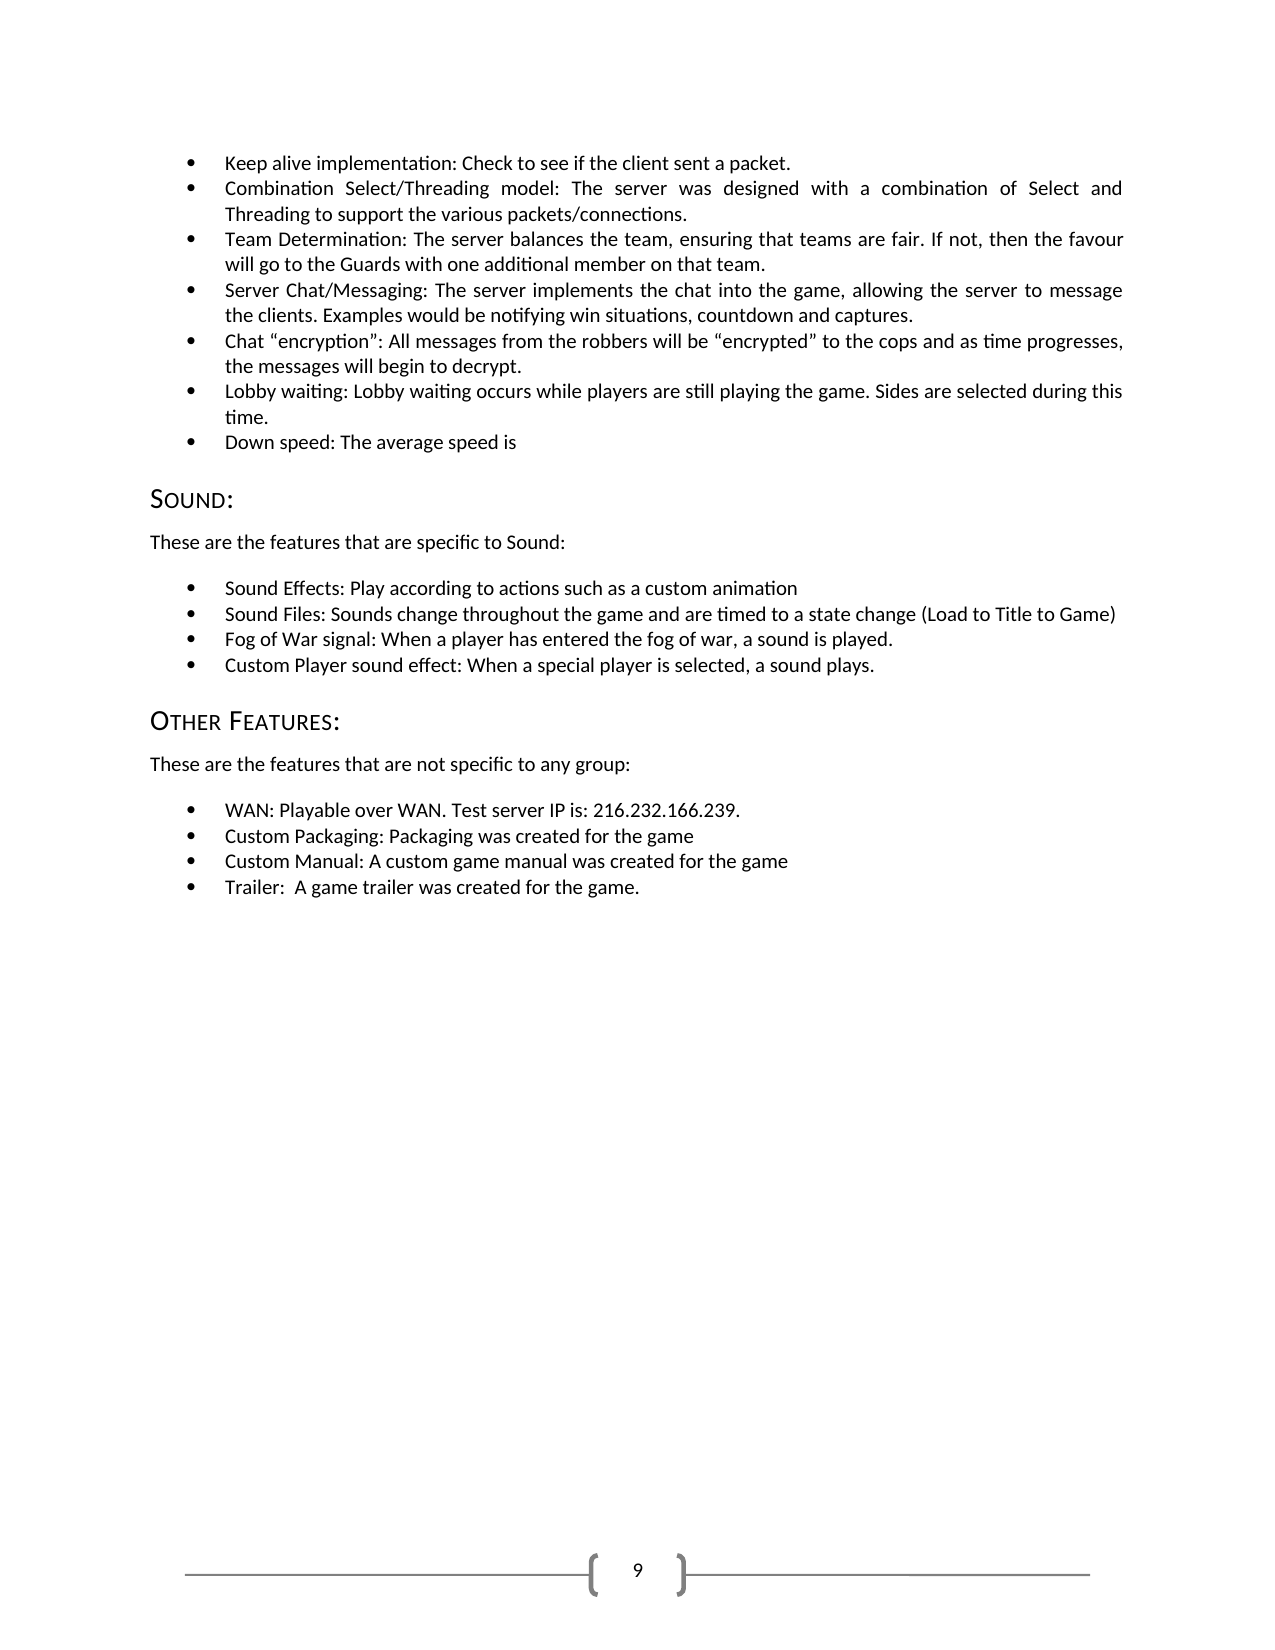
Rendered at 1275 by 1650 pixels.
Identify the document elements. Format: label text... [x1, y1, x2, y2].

list Lobby waiting: Lobby waiting occurs while players are still playing the game. Sides are selected during this time. [187, 379, 1125, 429]
list Chat “encryption”: All messages from the robbers will be “encrypted” to the cops and as time progresses, the messages will begin to decrypt. [187, 328, 1125, 379]
list WAN: Playable over WAN. Test server IP is: 216.232.166.239. [187, 798, 1125, 823]
list Custom Packaging: Packaging was created for the game [187, 823, 1125, 848]
subtitle Sound: [150, 480, 1125, 516]
list Custom Player sound effect: When a special player is selected, a sound plays. [187, 652, 1125, 677]
subtitle Other Features: [150, 702, 1125, 738]
list Down speed: The average speed is [187, 429, 1125, 455]
list Trailer: A game trailer was created for the game. [187, 874, 1125, 899]
list Team Determination: The server balances the team, ensuring that teams are fair. If not, then the favour will go to the Guards with one additional member on that team. [187, 226, 1125, 277]
list Combination Select/Threading model: The server was designed with a combination of Select and Threading to support the various packets/connections. [187, 175, 1125, 226]
list Custom Manual: A custom game manual was created for the game [187, 848, 1125, 874]
list Sound Effects: Play according to actions such as a custom animation [187, 576, 1125, 601]
text These are the features that are not specific to any group: [150, 751, 1125, 777]
list Sound Files: Sounds change throughout the game and are timed to a state change (Load to Title to Game) [187, 601, 1125, 626]
list Fog of War signal: When a player has entered the fog of war, a sound is played. [187, 626, 1125, 652]
text These are the features that are specific to Sound: [150, 529, 1125, 555]
list Keep alive implementation: Check to see if the client sent a packet. [187, 150, 1125, 175]
list Server Chat/Messaging: The server implements the chat into the game, allowing the server to message the clients. Examples would be notifying win situations, countdown and captures. [187, 277, 1125, 328]
